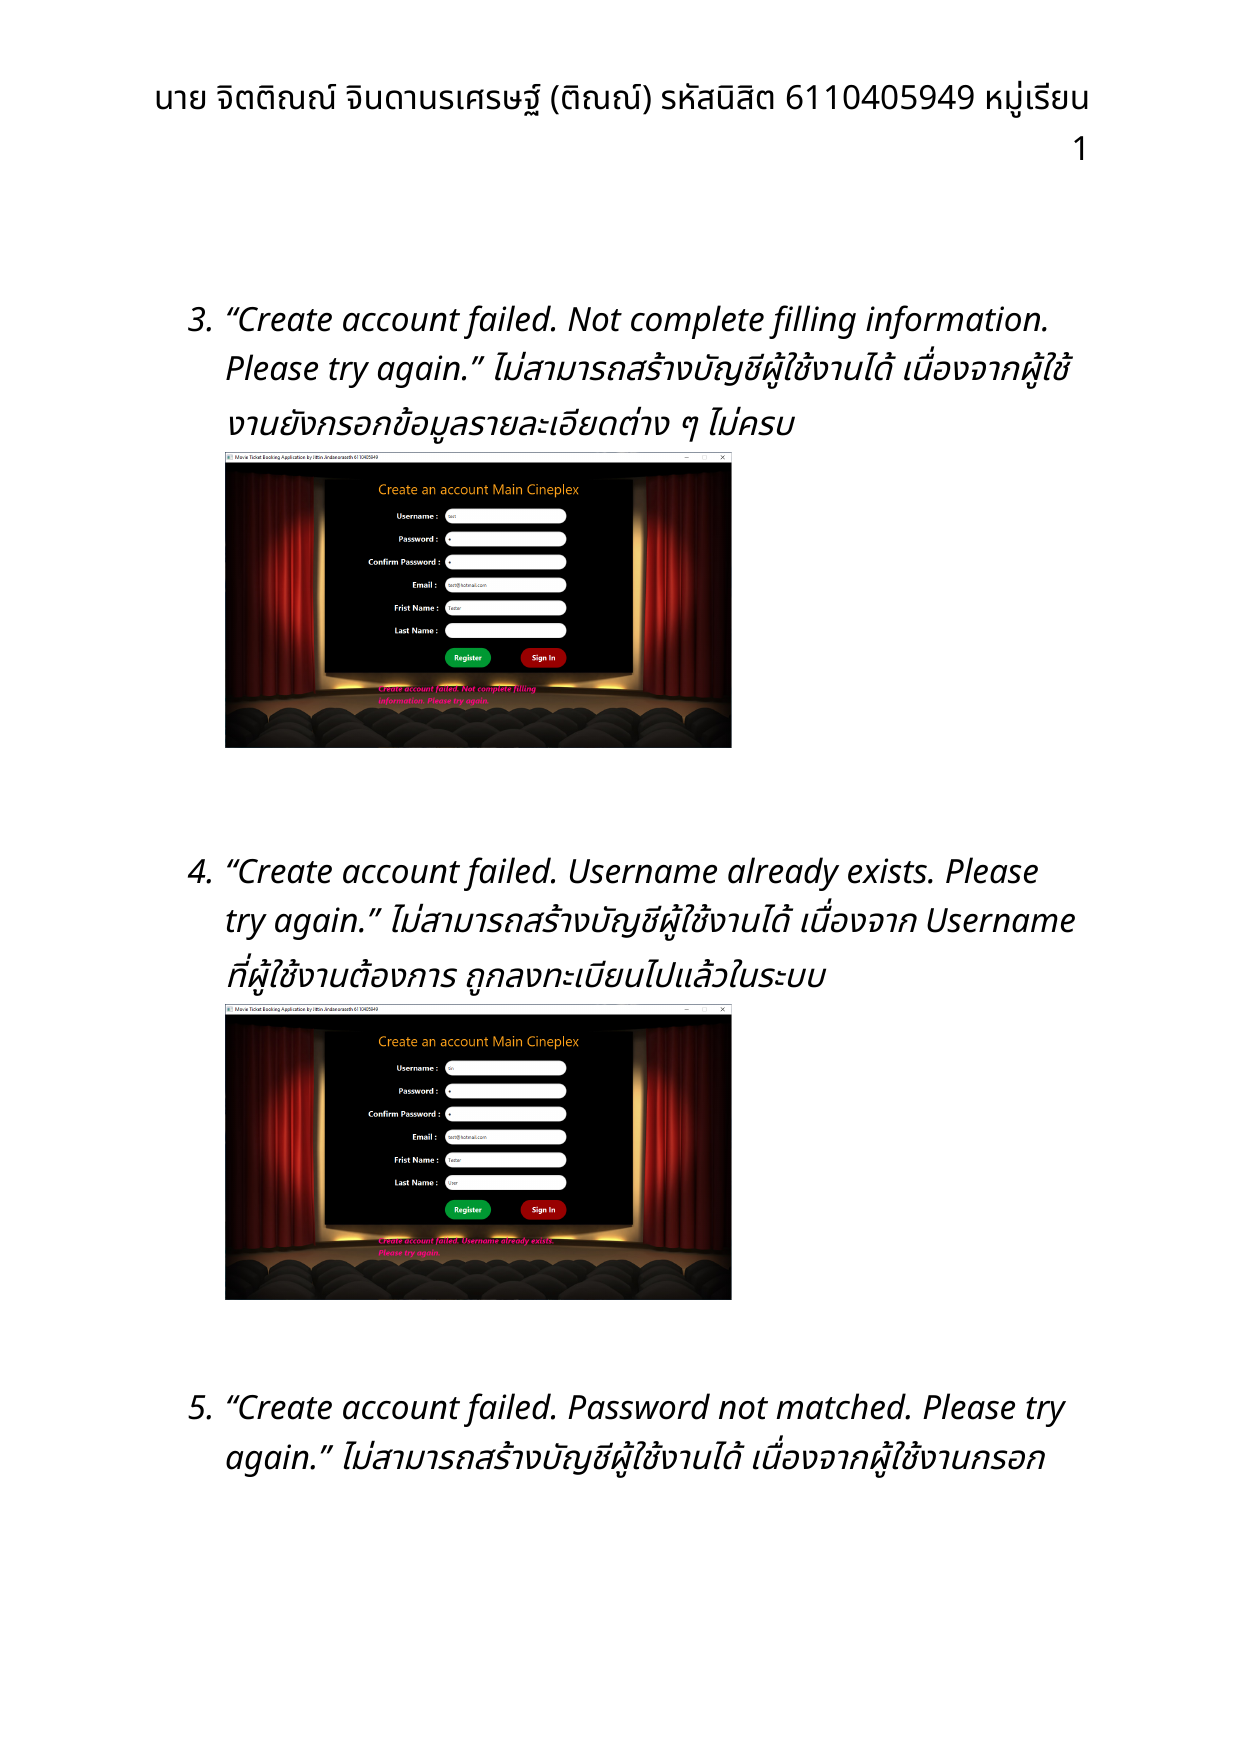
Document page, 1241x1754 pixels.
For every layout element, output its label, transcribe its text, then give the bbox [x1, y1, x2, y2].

picture [225, 1004, 732, 1300]
picture [225, 452, 732, 748]
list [187, 1384, 1090, 1484]
